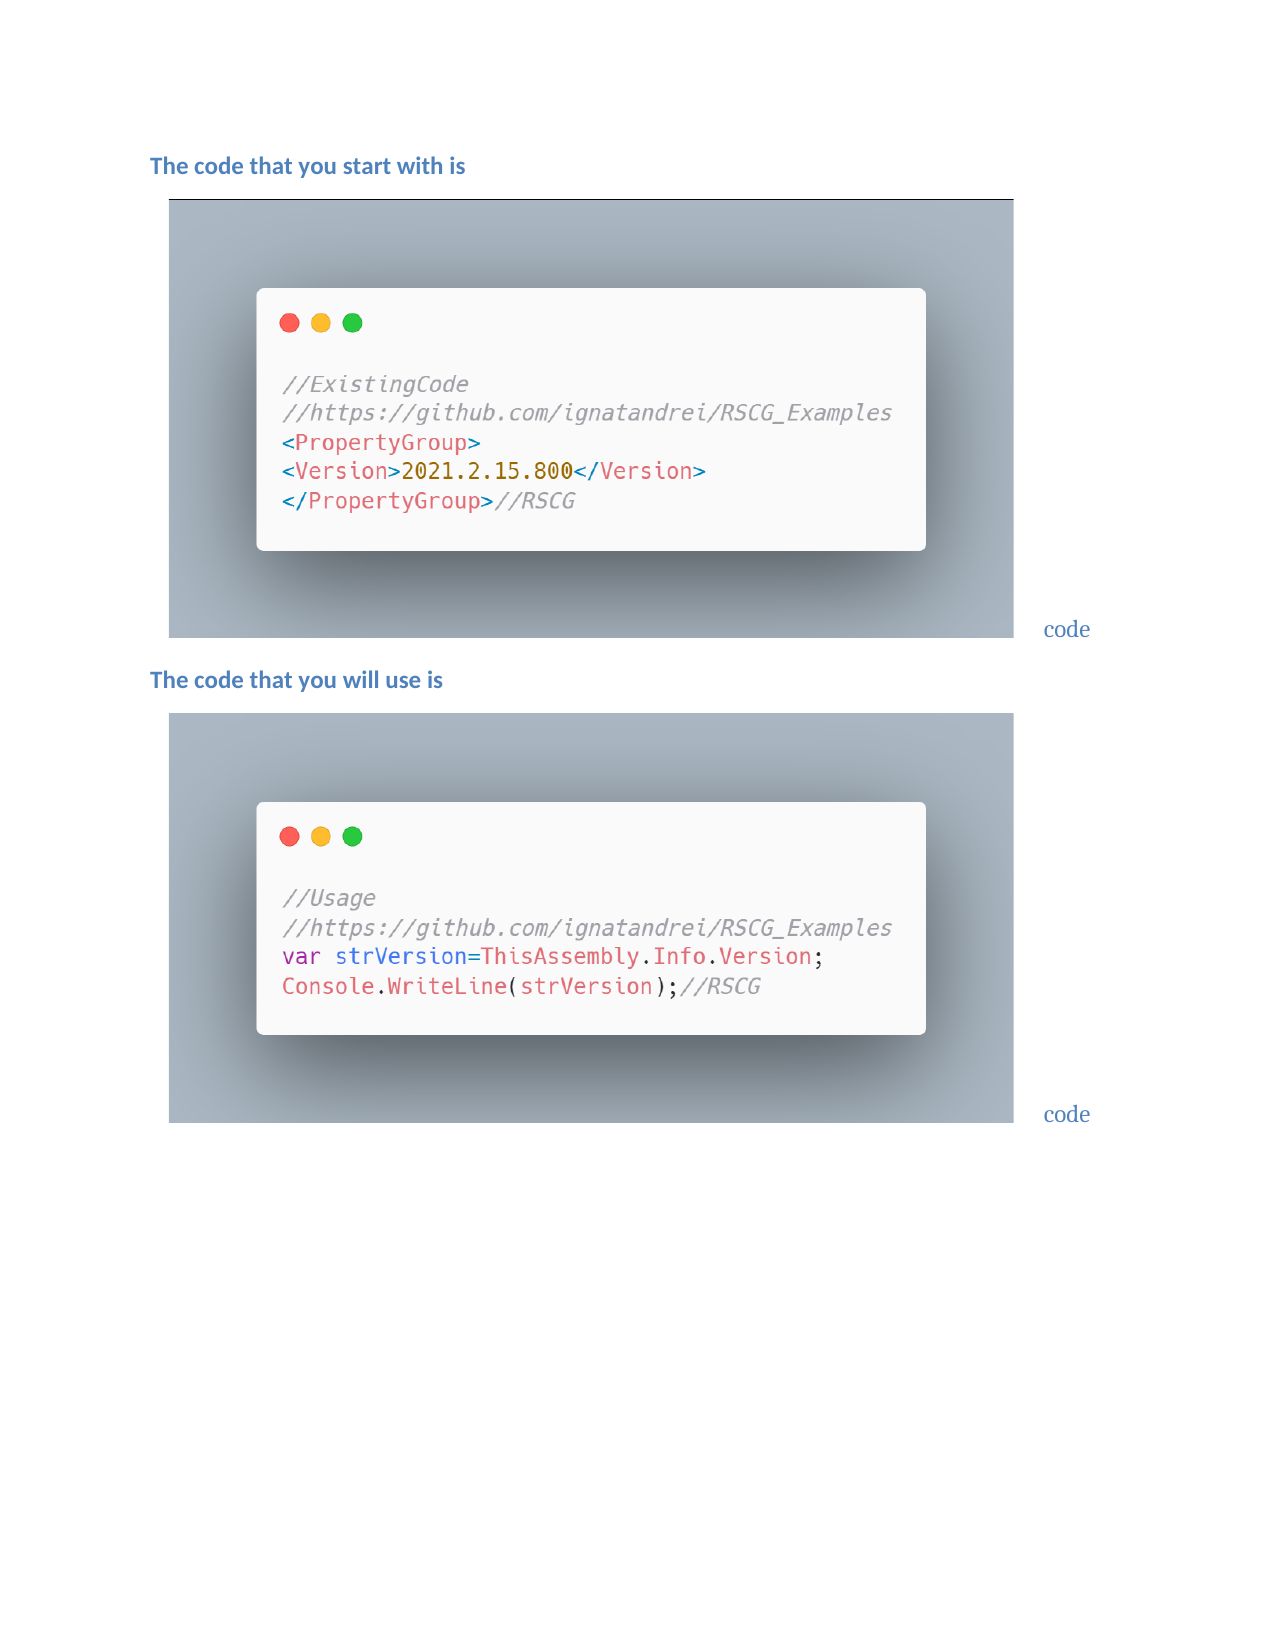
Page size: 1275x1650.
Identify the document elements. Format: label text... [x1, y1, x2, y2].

subtitle The code that you will use is [150, 664, 1125, 695]
subtitle The code that you start with is [150, 150, 1125, 181]
picture [168, 199, 1014, 638]
picture [168, 713, 1014, 1123]
